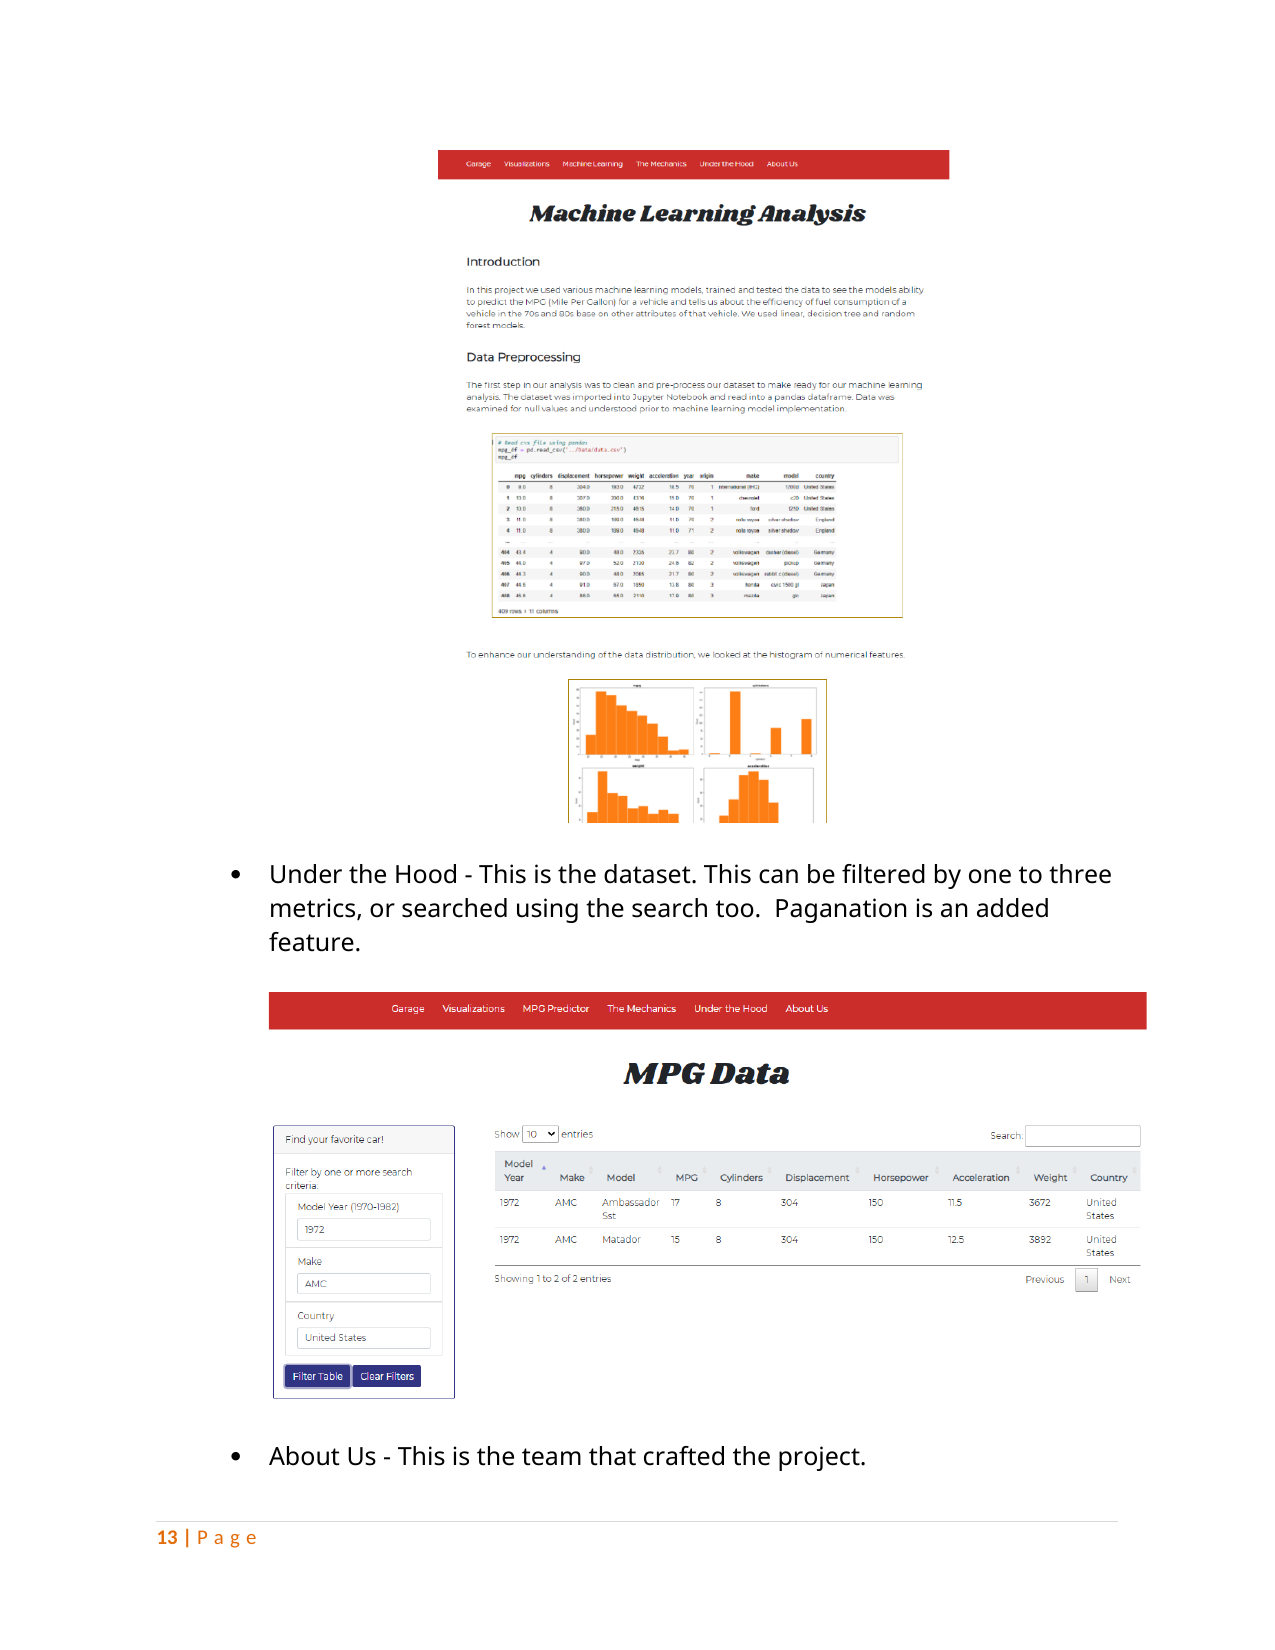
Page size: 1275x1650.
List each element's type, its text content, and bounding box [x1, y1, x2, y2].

list About Us - This is the team that crafted the project. [231, 1439, 1118, 1473]
list Under the Hood - This is the dataset. This can be filtered by one to three metrics, or searched using the search too. Paganation is an added feature. [231, 856, 1118, 958]
picture [438, 150, 950, 823]
picture [268, 992, 1147, 1405]
